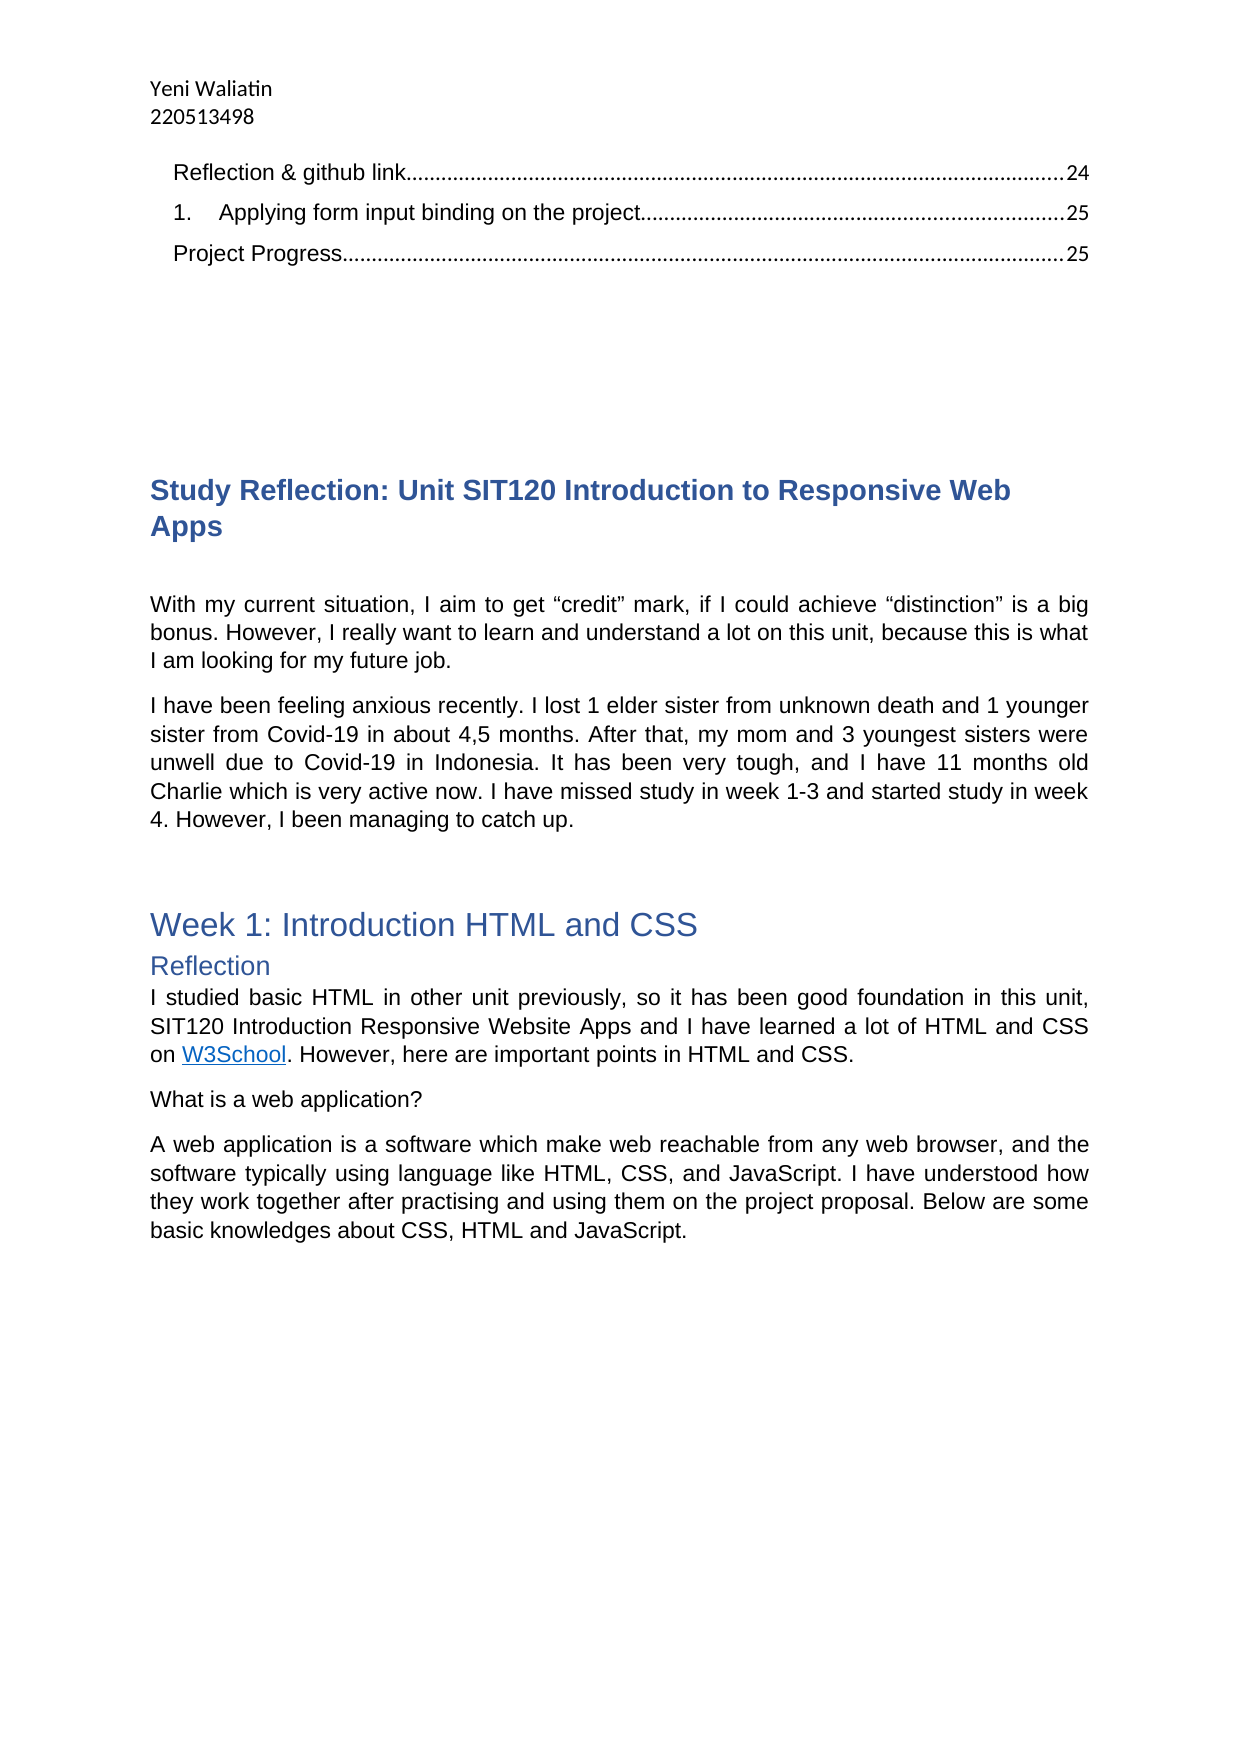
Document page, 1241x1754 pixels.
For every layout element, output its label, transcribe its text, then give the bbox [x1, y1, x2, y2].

subtitle Week 1: Introduction HTML and CSS [150, 905, 1090, 943]
text I have been feeling anxious recently. I lost 1 elder sister from unknown death and 1 younger sister from Covid-19 in about 4,5 months. After that, my mom and 3 youngest sisters were unwell due to Covid-19 in Indonesia. It has been very tough, and I have 11 months old Charlie which is very active now. I have missed study in week 1-3 and started study in week 4. However, I been managing to catch up. [150, 692, 1090, 833]
text What is a web application? [150, 1086, 1090, 1112]
text A web application is a software which make web reachable from any web browser, and the software typically using language like HTML, CSS, and JavaScript. I have understood how they work together after practising and using them on the project proposal. Below are some basic knowledges about CSS, HTML and JavaScript. [150, 1131, 1090, 1243]
text With my current situation, I aim to get “credit” mark, if I could achieve “distinction” is a big bonus. However, I really want to learn and understand a lot on this unit, because this is what I am looking for my future job. [150, 591, 1090, 674]
subtitle Study Reflection: Unit SIT120 Introduction to Responsive Web Apps [150, 473, 1090, 543]
text I studied basic HTML in other unit previously, so it has been good foundation in this unit, SIT120 Introduction Responsive Website Apps and I have learned a lot of HTML and CSS on W3School. However, here are important points in HTML and CSS. [150, 984, 1090, 1067]
subtitle Reflection [150, 950, 1090, 982]
